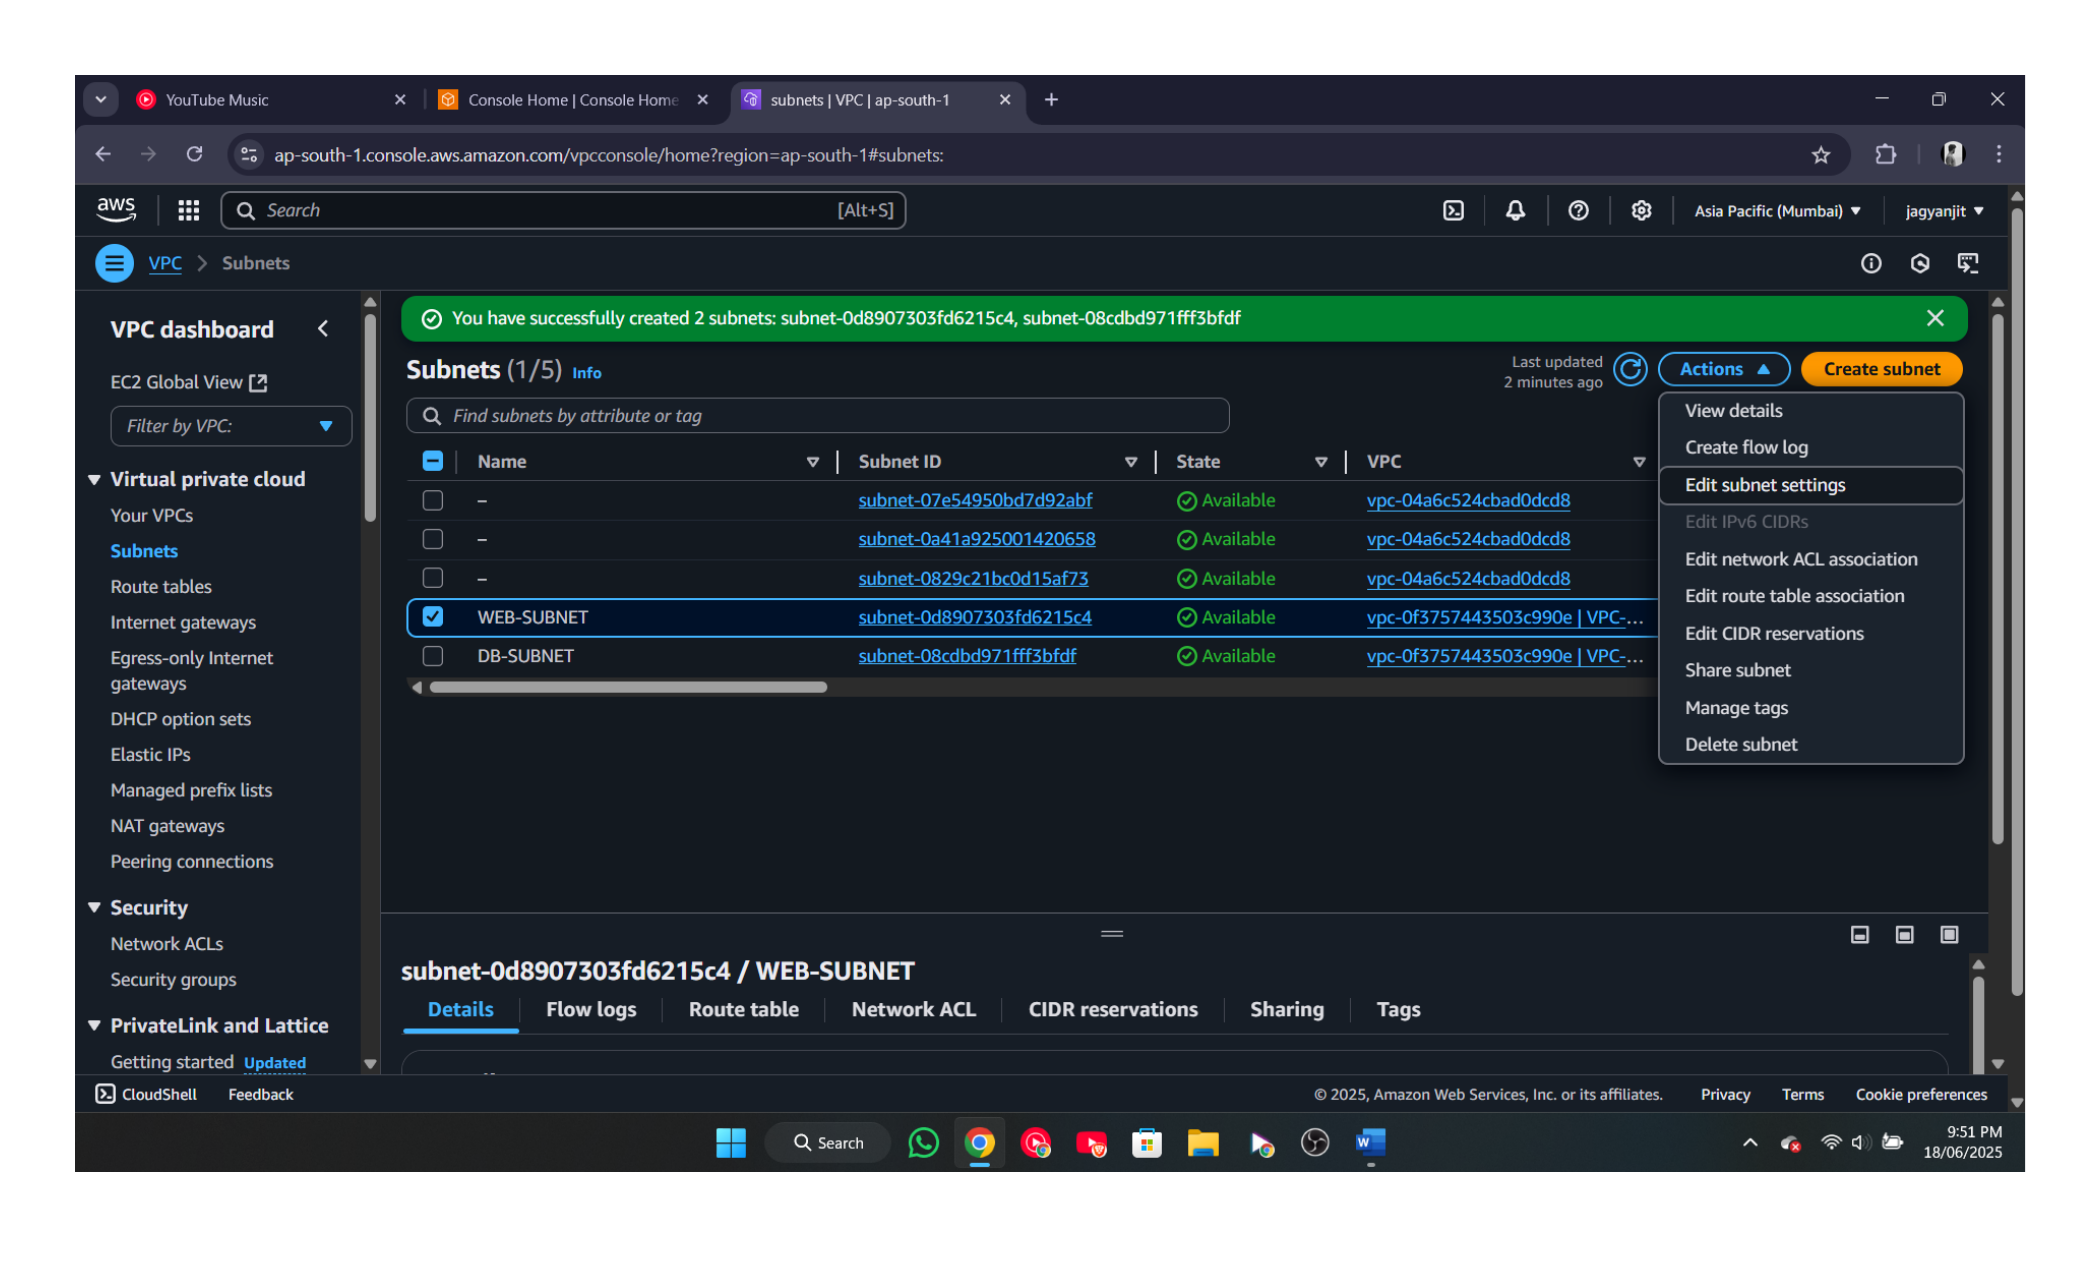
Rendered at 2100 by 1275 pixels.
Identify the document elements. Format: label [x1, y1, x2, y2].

picture [75, 75, 2026, 1172]
